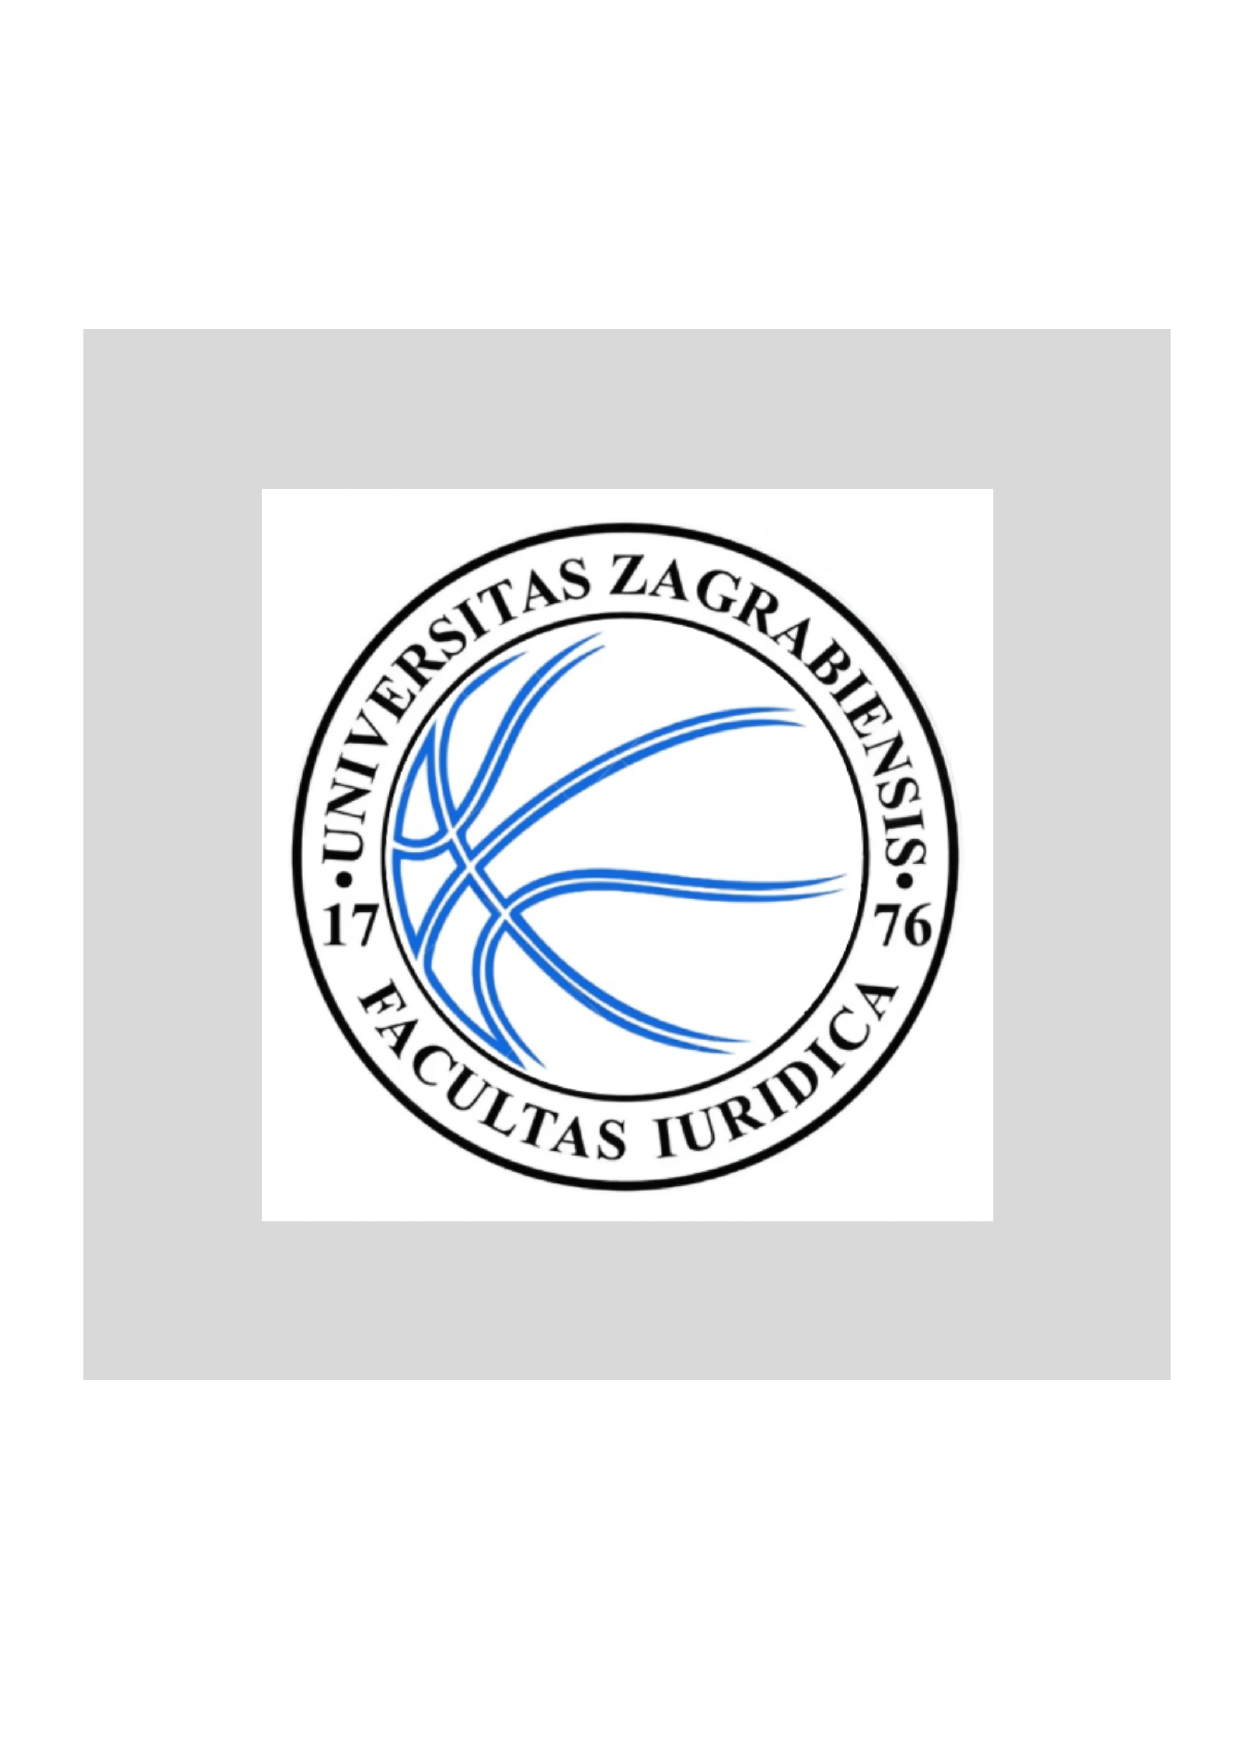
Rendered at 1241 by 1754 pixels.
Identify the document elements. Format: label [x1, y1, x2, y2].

picture [83, 329, 1171, 1380]
